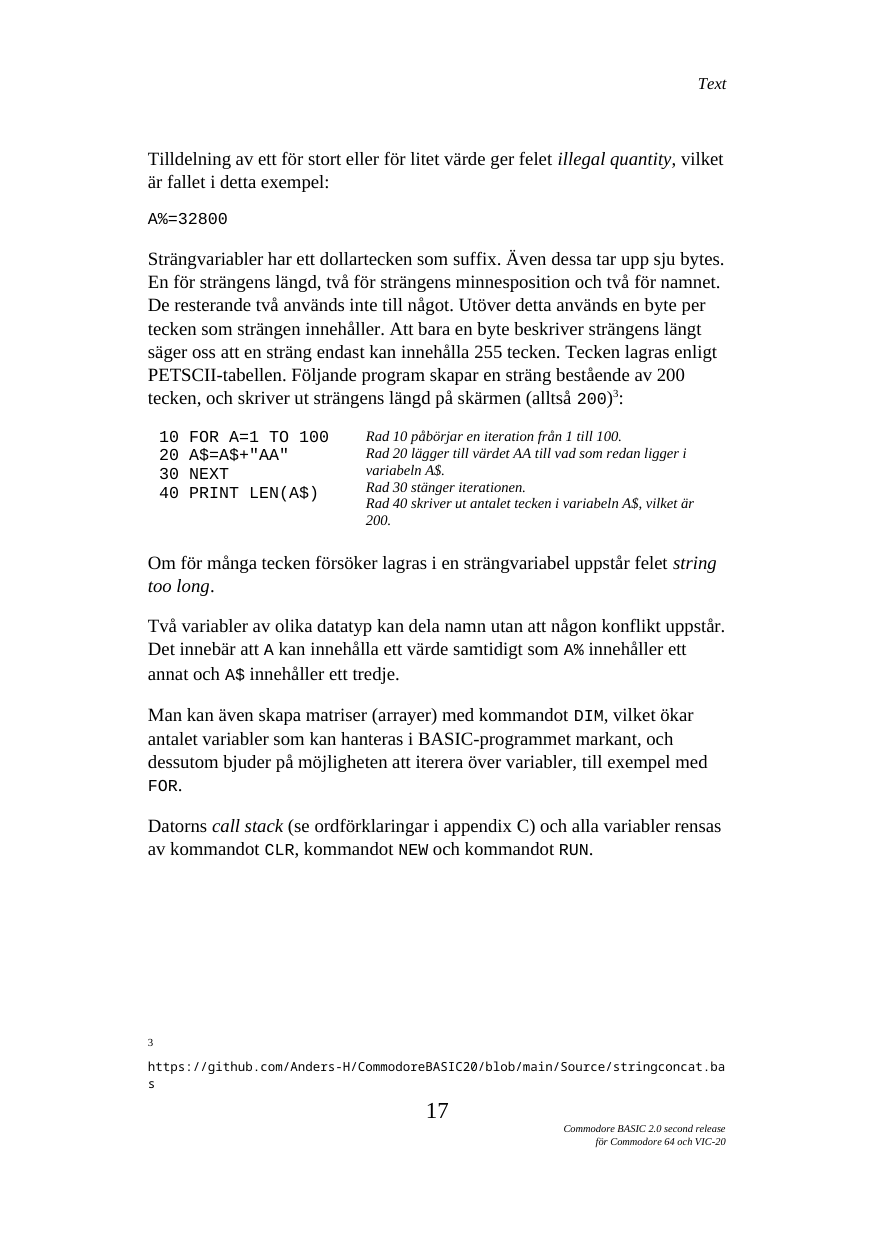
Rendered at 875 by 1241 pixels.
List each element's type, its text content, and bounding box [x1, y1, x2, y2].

table_header 10 FOR A=1 TO 100 20 A$=A$+"AA" 30 NEXT 40 PRINT LEN(A$) [148, 428, 354, 529]
text Om för många tecken försöker lagras i en strängvariabel uppstår felet string too long. [148, 529, 726, 597]
text Två variabler av olika datatyp kan dela namn utan att någon konflikt uppstår. Det innebär att A kan innehålla ett värde samtidigt som A% innehåller ett annat och A$ innehåller ett tredje. [148, 615, 726, 685]
text Strängvariabler har ett dollartecken som suffix. Även dessa tar upp sju bytes. En för strängens längd, två för strängens minnesposition och två för namnet. De resterande två används inte till något. Utöver detta används en byte per tecken som strängen innehåller. Att bara en byte beskriver strängens längt säger oss att en sträng endast kan innehålla 255 tecken. Tecken lagras enligt PETSCII-tabellen. Följande program skapar en sträng bestående av 200 tecken, och skriver ut strängens längd på skärmen (alltså 200): [148, 248, 726, 410]
text A%=32800 [148, 211, 726, 230]
text Datorns call stack (se ordförklaringar i appendix C) och alla variabler rensas av kommandot CLR, kommandot NEW och kommandot RUN. [148, 815, 726, 861]
table_header Rad 10 påbörjar en iteration från 1 till 100. Rad 20 lägger till värdet AA till vad som redan ligger i variabeln A$. Rad 30 stänger iterationen. Rad 40 skriver ut antalet tecken i variabeln A$, vilket är 200. [354, 428, 726, 529]
text Tilldelning av ett för stort eller för litet värde ger felet illegal quantity, vilket är fallet i detta exempel: [148, 148, 726, 192]
text Man kan även skapa matriser (arrayer) med kommandot DIM, vilket ökar antalet variabler som kan hanteras i BASIC-programmet markant, och dessutom bjuder på möjligheten att iterera över variabler, till exempel med FOR. [148, 703, 726, 797]
